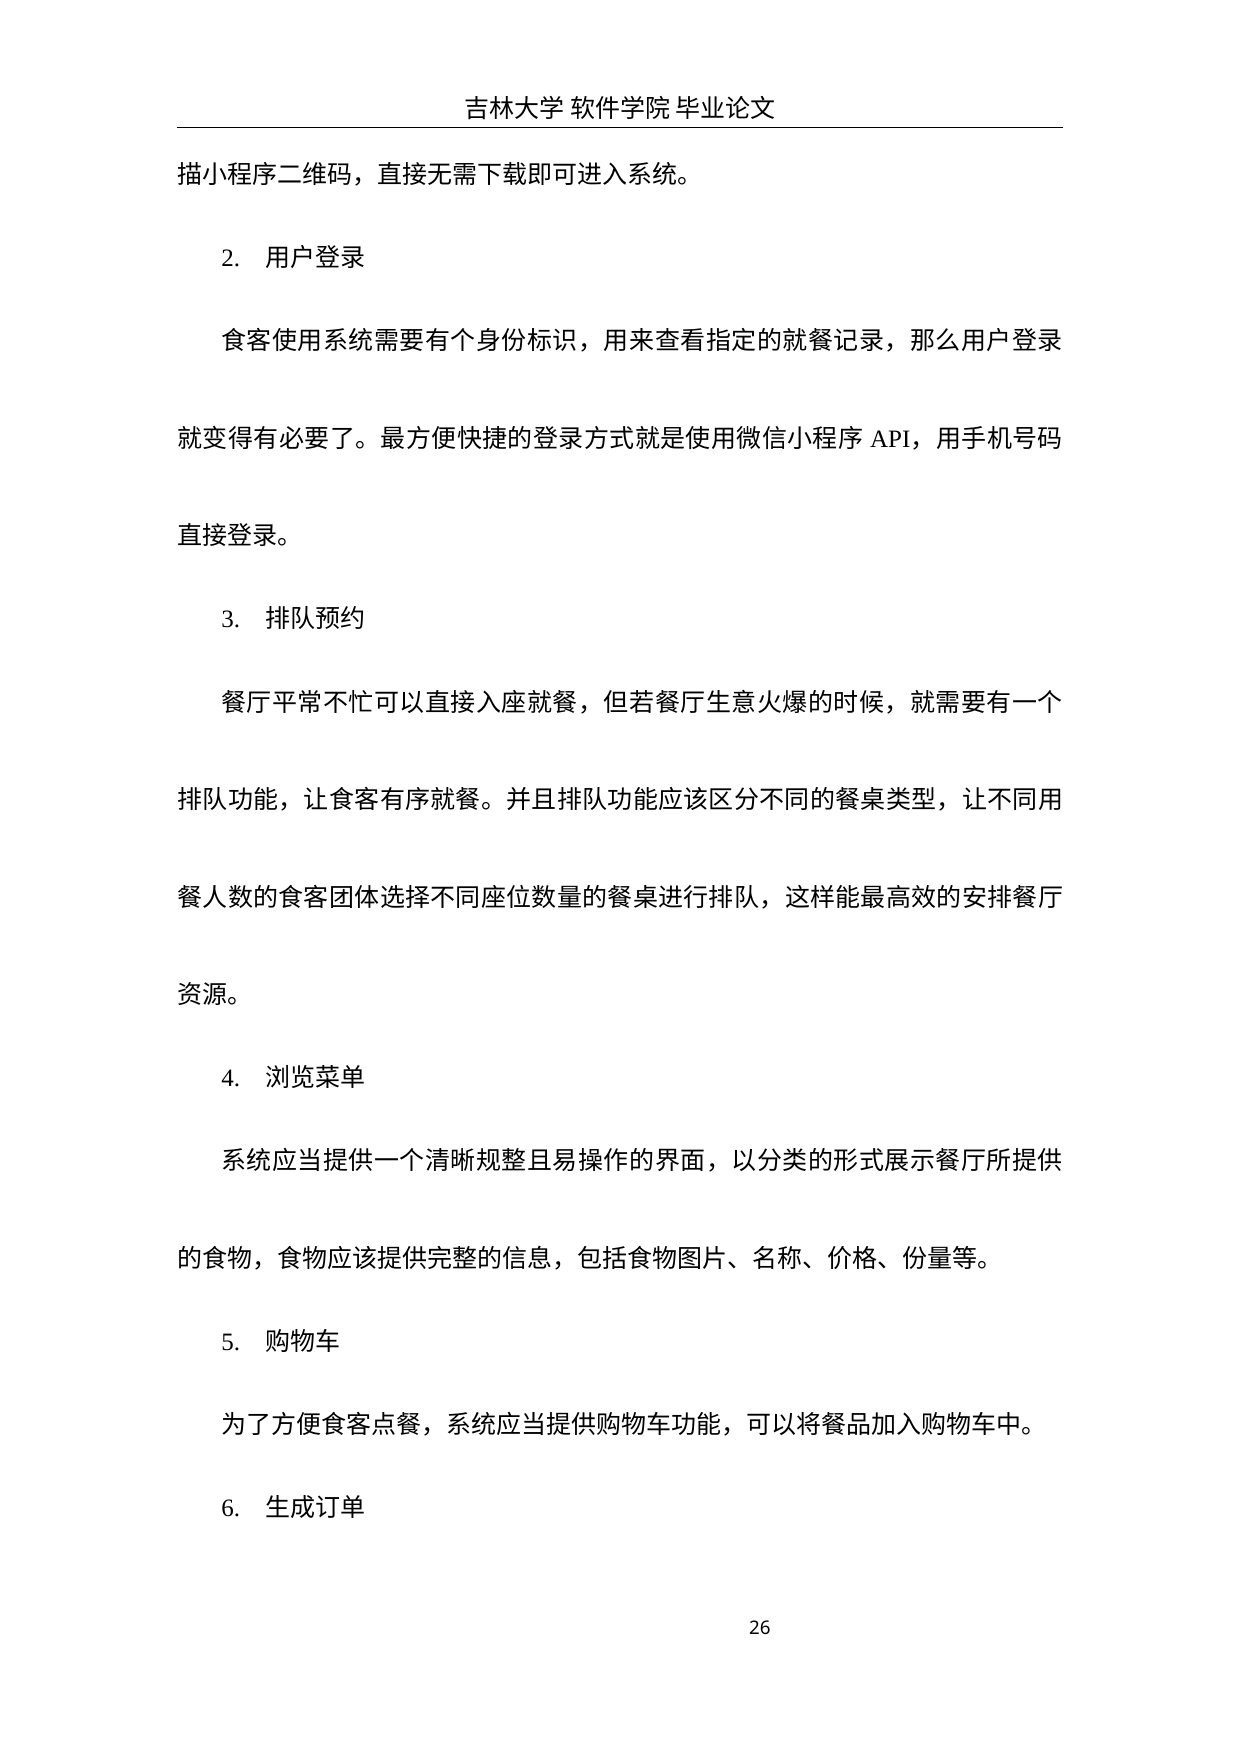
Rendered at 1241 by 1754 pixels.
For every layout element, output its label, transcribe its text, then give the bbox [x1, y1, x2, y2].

text 餐厅平常不忙可以直接入座就餐，但若餐厅生意火爆的时候，就需要有一个排队功能，让食客有序就餐。并且排队功能应该区分不同的餐桌类型，让不同用餐人数的食客团体选择不同座位数量的餐桌进行排队，这样能最高效的安排餐厅资源。 [177, 668, 1063, 1025]
list 生成订单 [221, 1473, 1063, 1538]
text 为了方便食客点餐，系统应当提供购物车功能，可以将餐品加入购物车中。 [177, 1390, 1063, 1455]
list 用户登录 [221, 223, 1063, 288]
list 购物车 [221, 1307, 1063, 1372]
list 排队预约 [221, 584, 1063, 649]
text 系统应当提供一个清晰规整且易操作的界面，以分类的形式展示餐厅所提供的食物，食物应该提供完整的信息，包括食物图片、名称、价格、份量等。 [177, 1126, 1063, 1289]
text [177, 140, 1063, 205]
text 食客使用系统需要有个身份标识，用来查看指定的就餐记录，那么用户登录就变得有必要了。最方便快捷的登录方式就是使用微信小程序API，用手机号码直接登录。 [177, 306, 1063, 566]
list 浏览菜单 [221, 1043, 1063, 1108]
